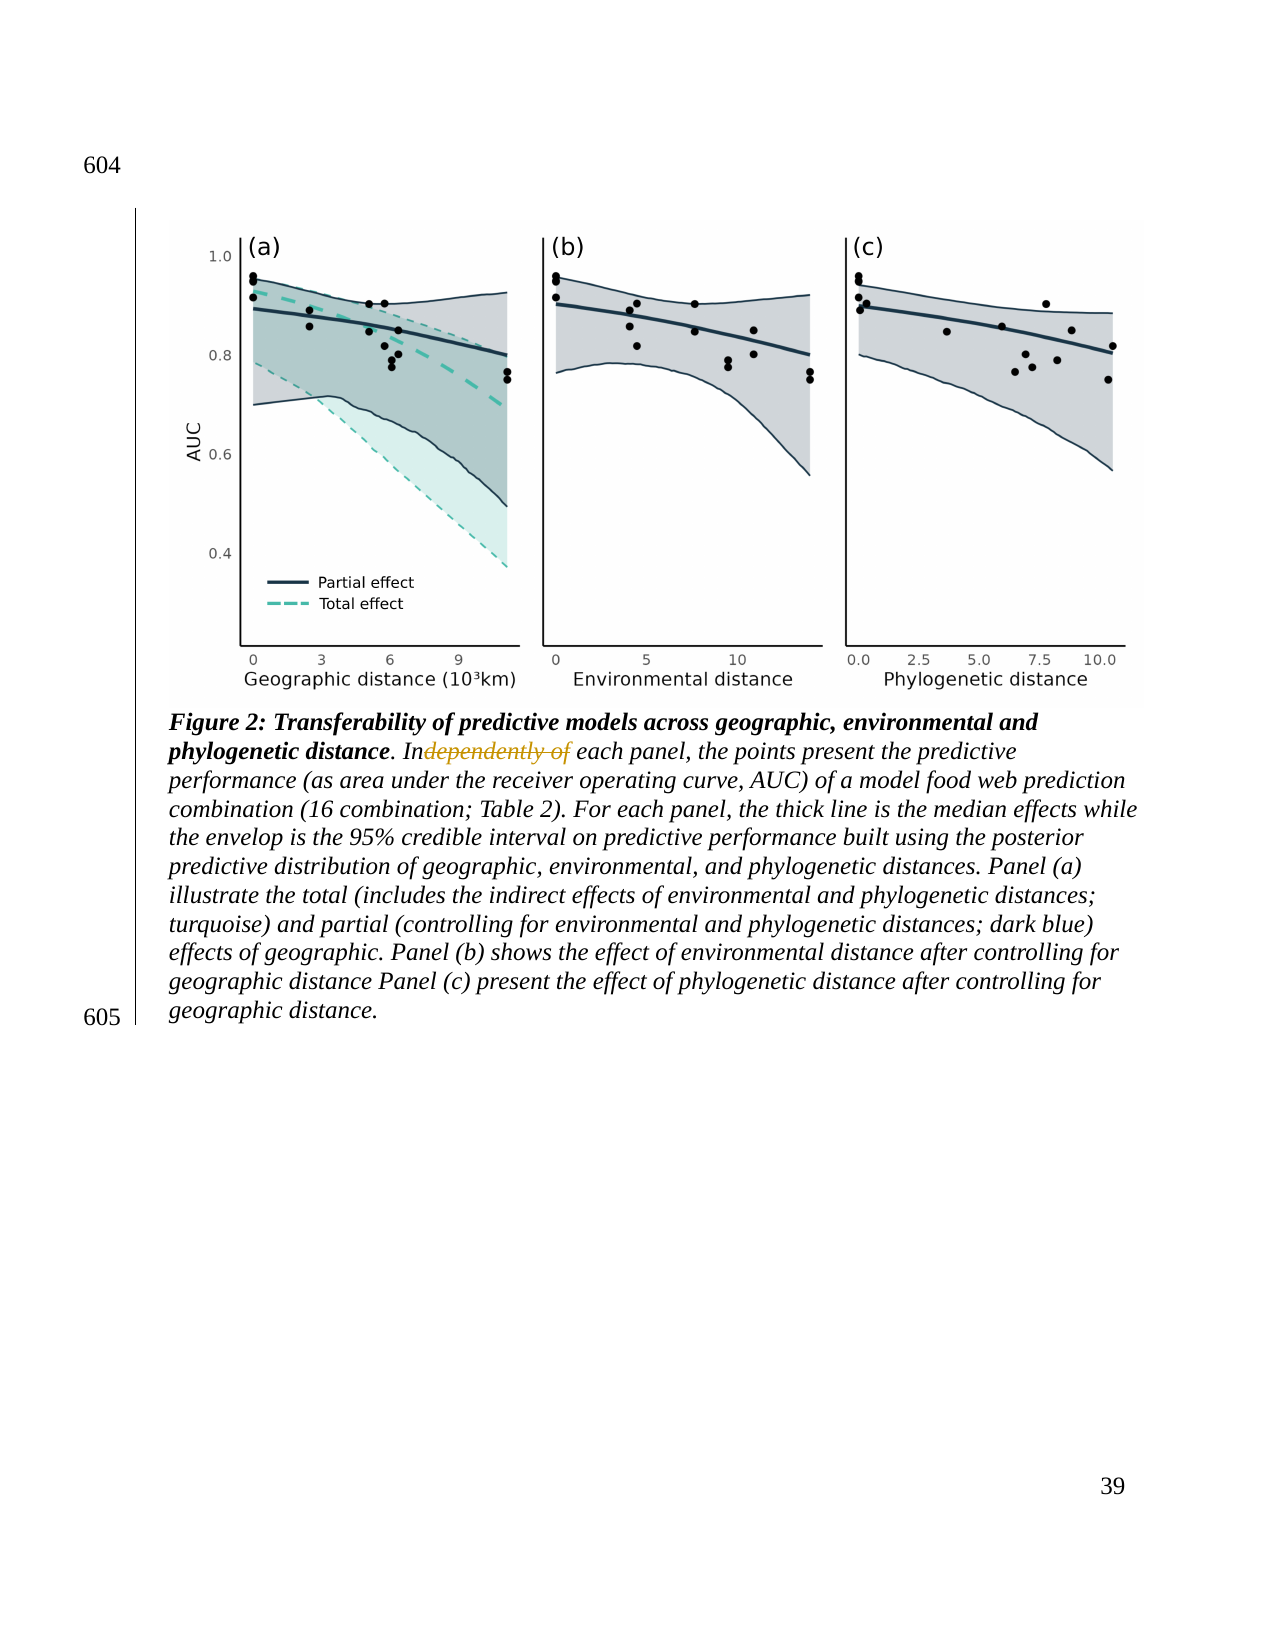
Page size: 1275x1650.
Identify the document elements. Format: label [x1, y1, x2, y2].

picture [168, 220, 1144, 708]
